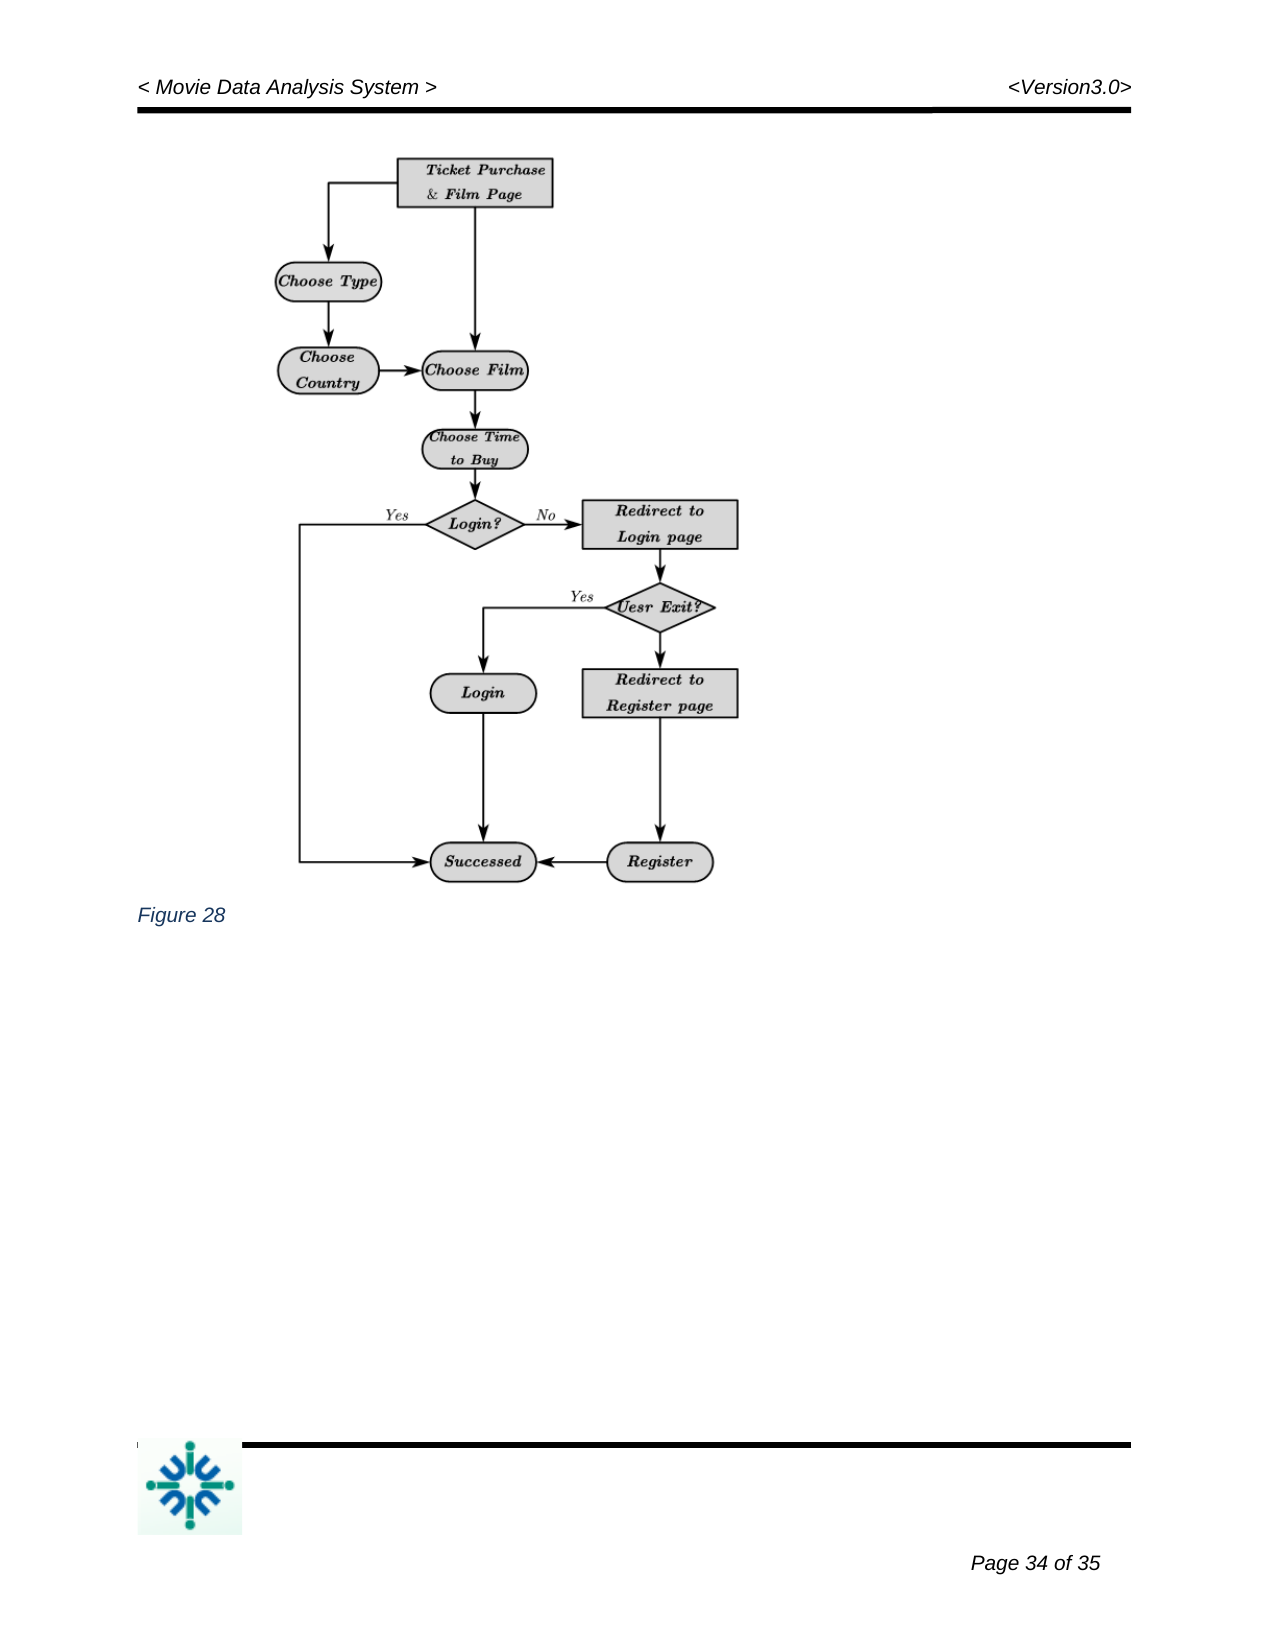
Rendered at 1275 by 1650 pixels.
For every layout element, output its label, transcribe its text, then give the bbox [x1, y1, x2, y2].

text Figure 28 [137, 903, 1138, 927]
picture [137, 1438, 243, 1535]
picture [137, 150, 846, 903]
